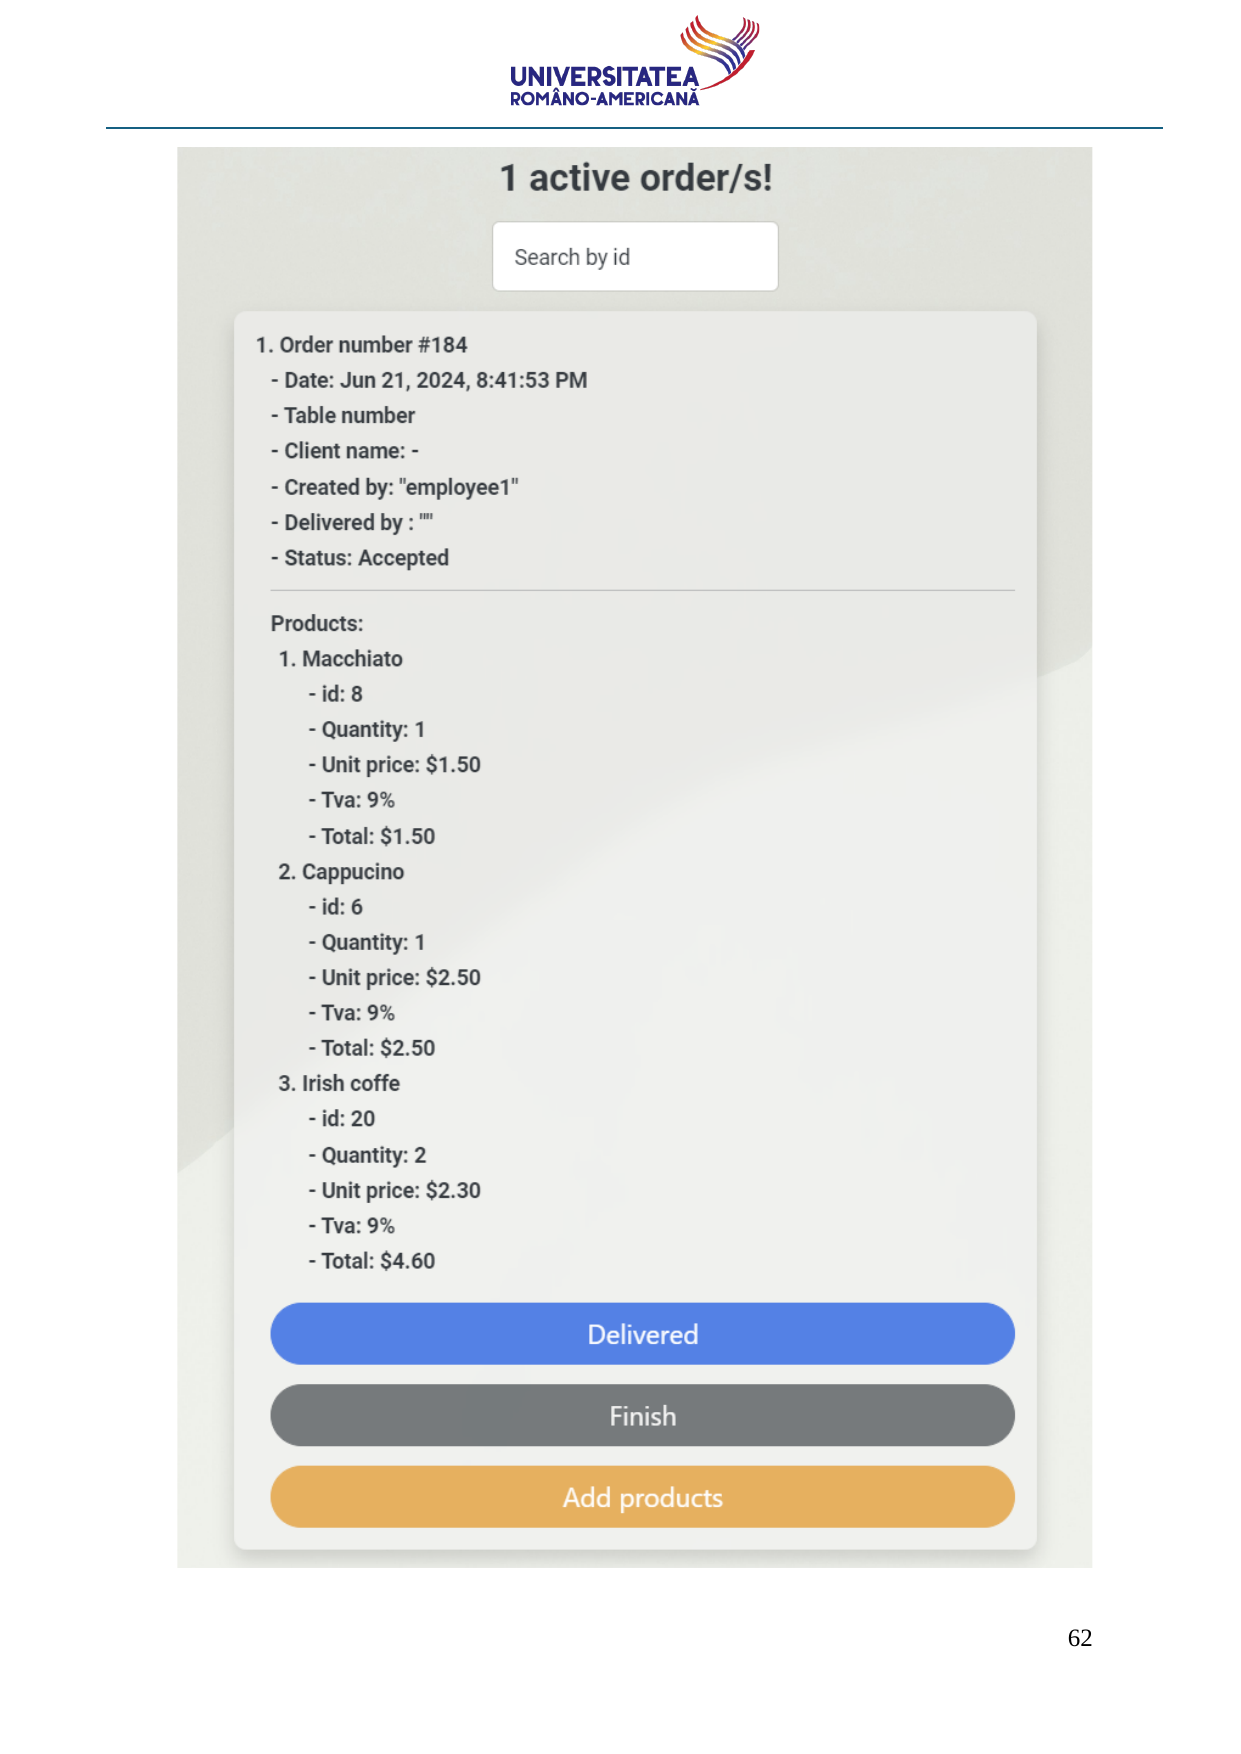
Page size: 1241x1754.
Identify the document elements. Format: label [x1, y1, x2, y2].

picture [507, 12, 763, 109]
picture [177, 147, 1093, 1568]
